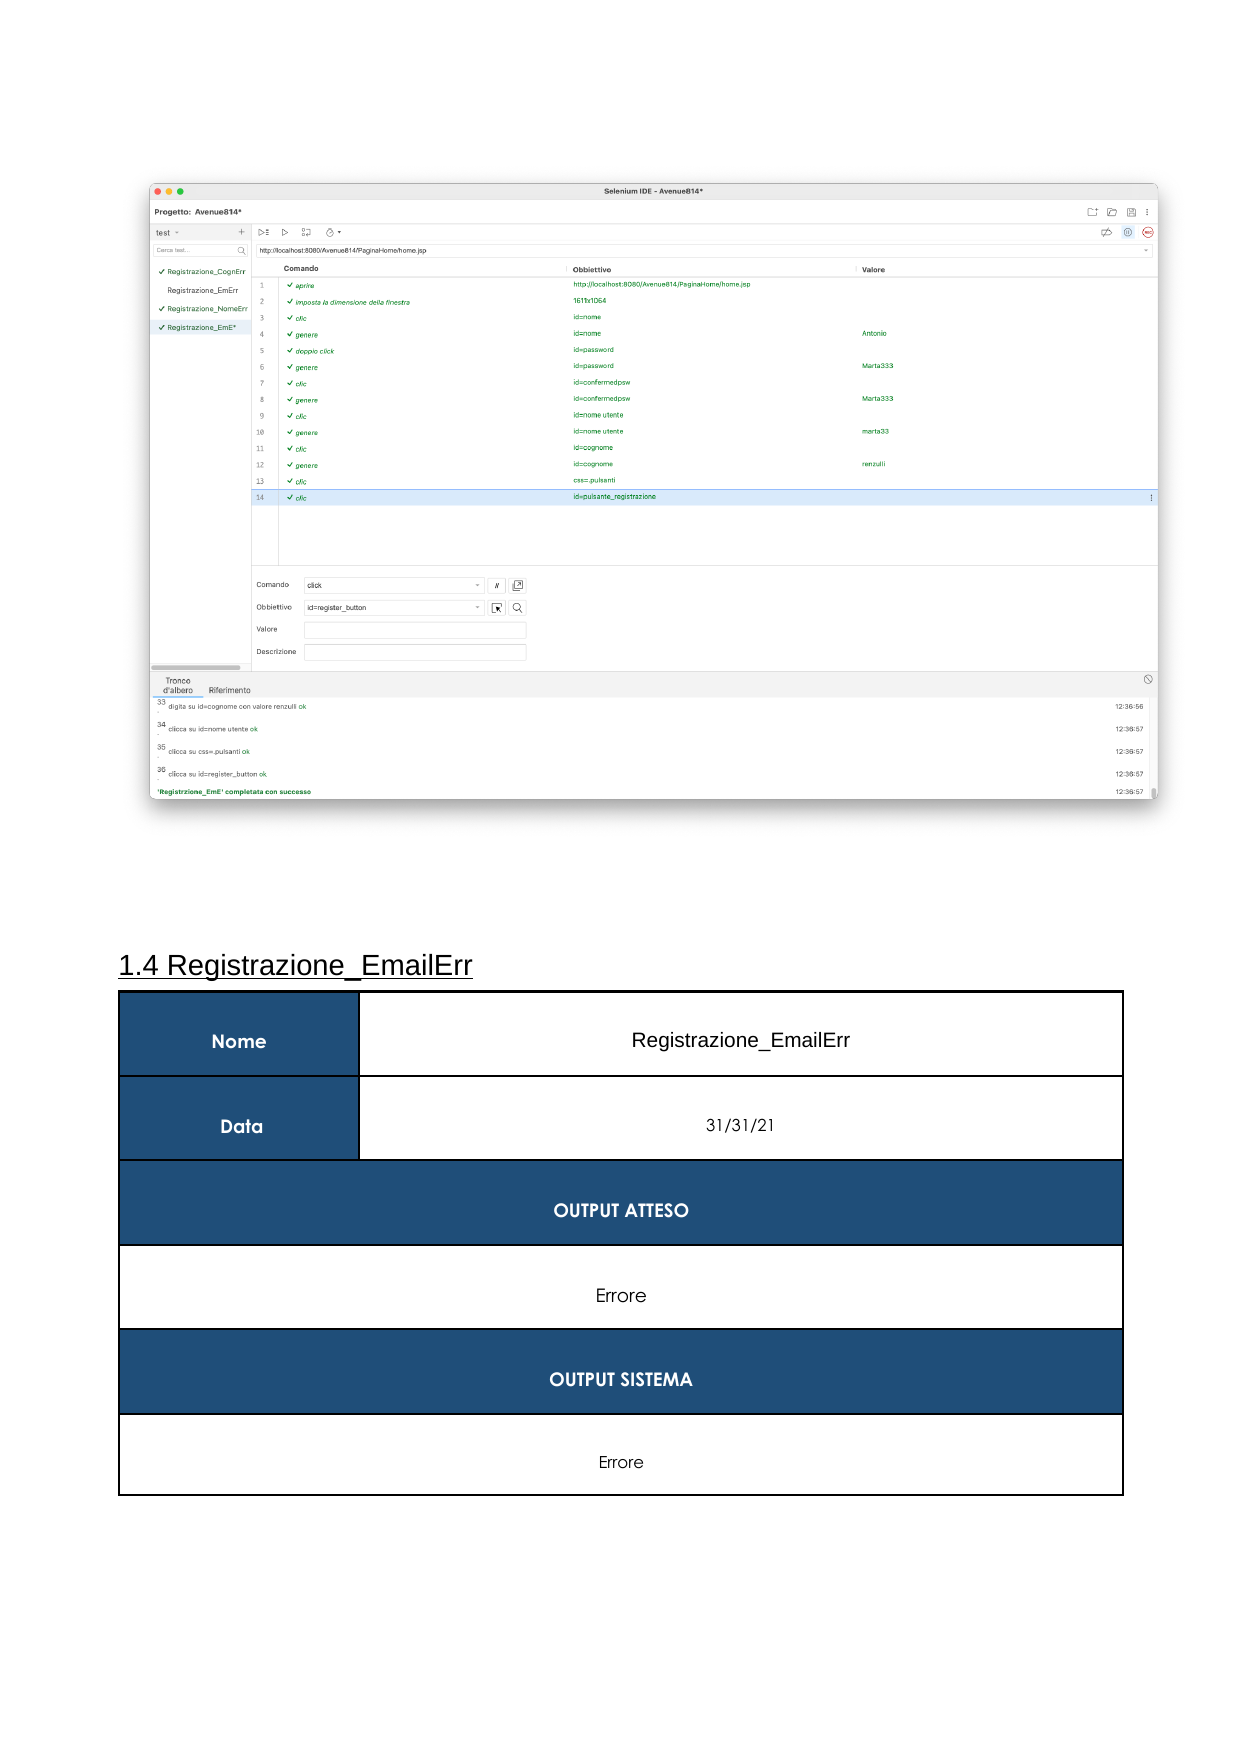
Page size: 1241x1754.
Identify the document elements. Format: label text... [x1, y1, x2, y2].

table_cell OUTPUT ATTESO [120, 1161, 1122, 1244]
table_header Nome [120, 993, 358, 1075]
table_cell OUTPUT SISTEMA [120, 1330, 1122, 1413]
table_cell Errore [120, 1246, 1122, 1328]
table_cell Errore [120, 1415, 1122, 1494]
picture [118, 162, 1189, 840]
table_cell Data [120, 1077, 358, 1159]
table_cell 31/31/21 [360, 1077, 1122, 1159]
subtitle 1.4 Registrazione_EmailErr [118, 948, 1122, 982]
table_header Registrazione_EmailErr [360, 993, 1122, 1075]
